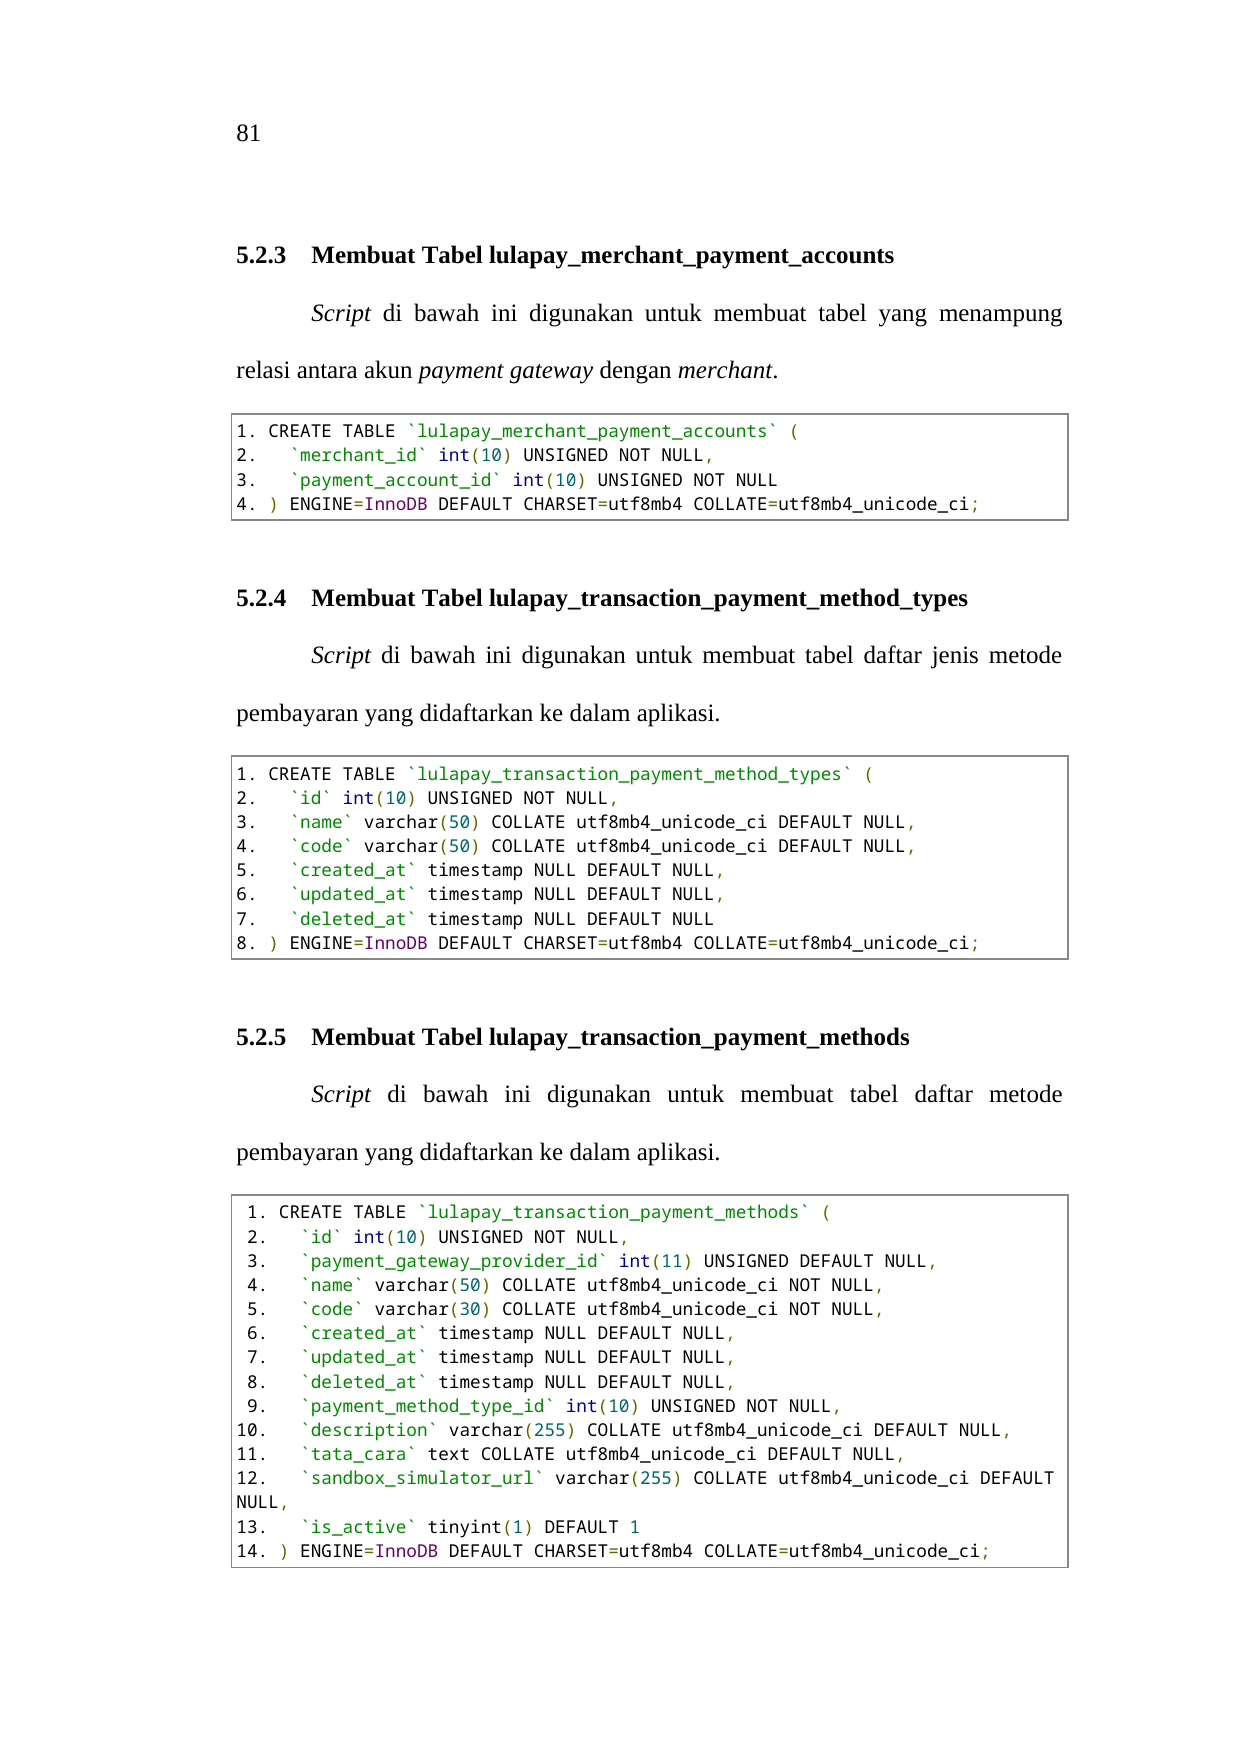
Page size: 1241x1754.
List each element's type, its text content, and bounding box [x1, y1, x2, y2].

text 2. `merchant_id` int(10) UNSIGNED NOT NULL, [236, 443, 1063, 467]
text 8. ) ENGINE=InnoDB DEFAULT CHARSET=utf8mb4 COLLATE=utf8mb4_unicode_ci; [232, 924, 1067, 958]
text 4. `code` varchar(50) COLLATE utf8mb4_unicode_ci DEFAULT NULL, [236, 833, 1063, 858]
text 12. `sandbox_simulator_url` varchar(255) COLLATE utf8mb4_unicode_ci DEFAULT NULL, [236, 1466, 1063, 1514]
text 9. `payment_method_type_id` int(10) UNSIGNED NOT NULL, [236, 1393, 1063, 1417]
text 3. `payment_gateway_provider_id` int(11) UNSIGNED DEFAULT NULL, [236, 1248, 1063, 1272]
text 2. `id` int(10) UNSIGNED NOT NULL, [236, 1224, 1063, 1248]
text 5. `code` varchar(30) COLLATE utf8mb4_unicode_ci NOT NULL, [236, 1297, 1063, 1321]
text 6. `created_at` timestamp NULL DEFAULT NULL, [236, 1321, 1063, 1345]
text 7. `deleted_at` timestamp NULL DEFAULT NULL [236, 906, 1063, 924]
text 10. `description` varchar(255) COLLATE utf8mb4_unicode_ci DEFAULT NULL, [236, 1417, 1063, 1442]
subtitle Membuat Tabel lulapay_merchant_payment_accounts [236, 240, 1063, 269]
text 3. `payment_account_id` int(10) UNSIGNED NOT NULL [236, 467, 1063, 485]
text 4. `name` varchar(50) COLLATE utf8mb4_unicode_ci NOT NULL, [236, 1272, 1063, 1297]
text 4. ) ENGINE=InnoDB DEFAULT CHARSET=utf8mb4 COLLATE=utf8mb4_unicode_ci; [232, 485, 1067, 519]
text 1. CREATE TABLE `lulapay_transaction_payment_method_types` ( [232, 757, 1067, 785]
text 6. `updated_at` timestamp NULL DEFAULT NULL, [236, 882, 1063, 906]
text Script di bawah ini digunakan untuk membuat tabel daftar jenis metode pembayaran yang didaftarkan ke dalam aplikasi. [236, 640, 1063, 726]
text 8. `deleted_at` timestamp NULL DEFAULT NULL, [236, 1369, 1063, 1393]
text 5. `created_at` timestamp NULL DEFAULT NULL, [236, 858, 1063, 882]
text 3. `name` varchar(50) COLLATE utf8mb4_unicode_ci DEFAULT NULL, [236, 809, 1063, 833]
subtitle Membuat Tabel lulapay_transaction_payment_methods [236, 1022, 1063, 1050]
text 13. `is_active` tinyint(1) DEFAULT 1 [236, 1514, 1063, 1532]
text 2. `id` int(10) UNSIGNED NOT NULL, [236, 785, 1063, 809]
text 1. CREATE TABLE `lulapay_transaction_payment_methods` ( [232, 1196, 1067, 1224]
subtitle Membuat Tabel lulapay_transaction_payment_method_types [236, 583, 1063, 611]
text Script di bawah ini digunakan untuk membuat tabel daftar metode pembayaran yang didaftarkan ke dalam aplikasi. [236, 1079, 1063, 1165]
text Script di bawah ini digunakan untuk membuat tabel yang menampung relasi antara akun payment gateway dengan merchant. [236, 298, 1063, 384]
text 14. ) ENGINE=InnoDB DEFAULT CHARSET=utf8mb4 COLLATE=utf8mb4_unicode_ci; [232, 1532, 1067, 1567]
text 11. `tata_cara` text COLLATE utf8mb4_unicode_ci DEFAULT NULL, [236, 1442, 1063, 1466]
text 1. CREATE TABLE `lulapay_merchant_payment_accounts` ( [232, 415, 1067, 443]
text 7. `updated_at` timestamp NULL DEFAULT NULL, [236, 1345, 1063, 1369]
